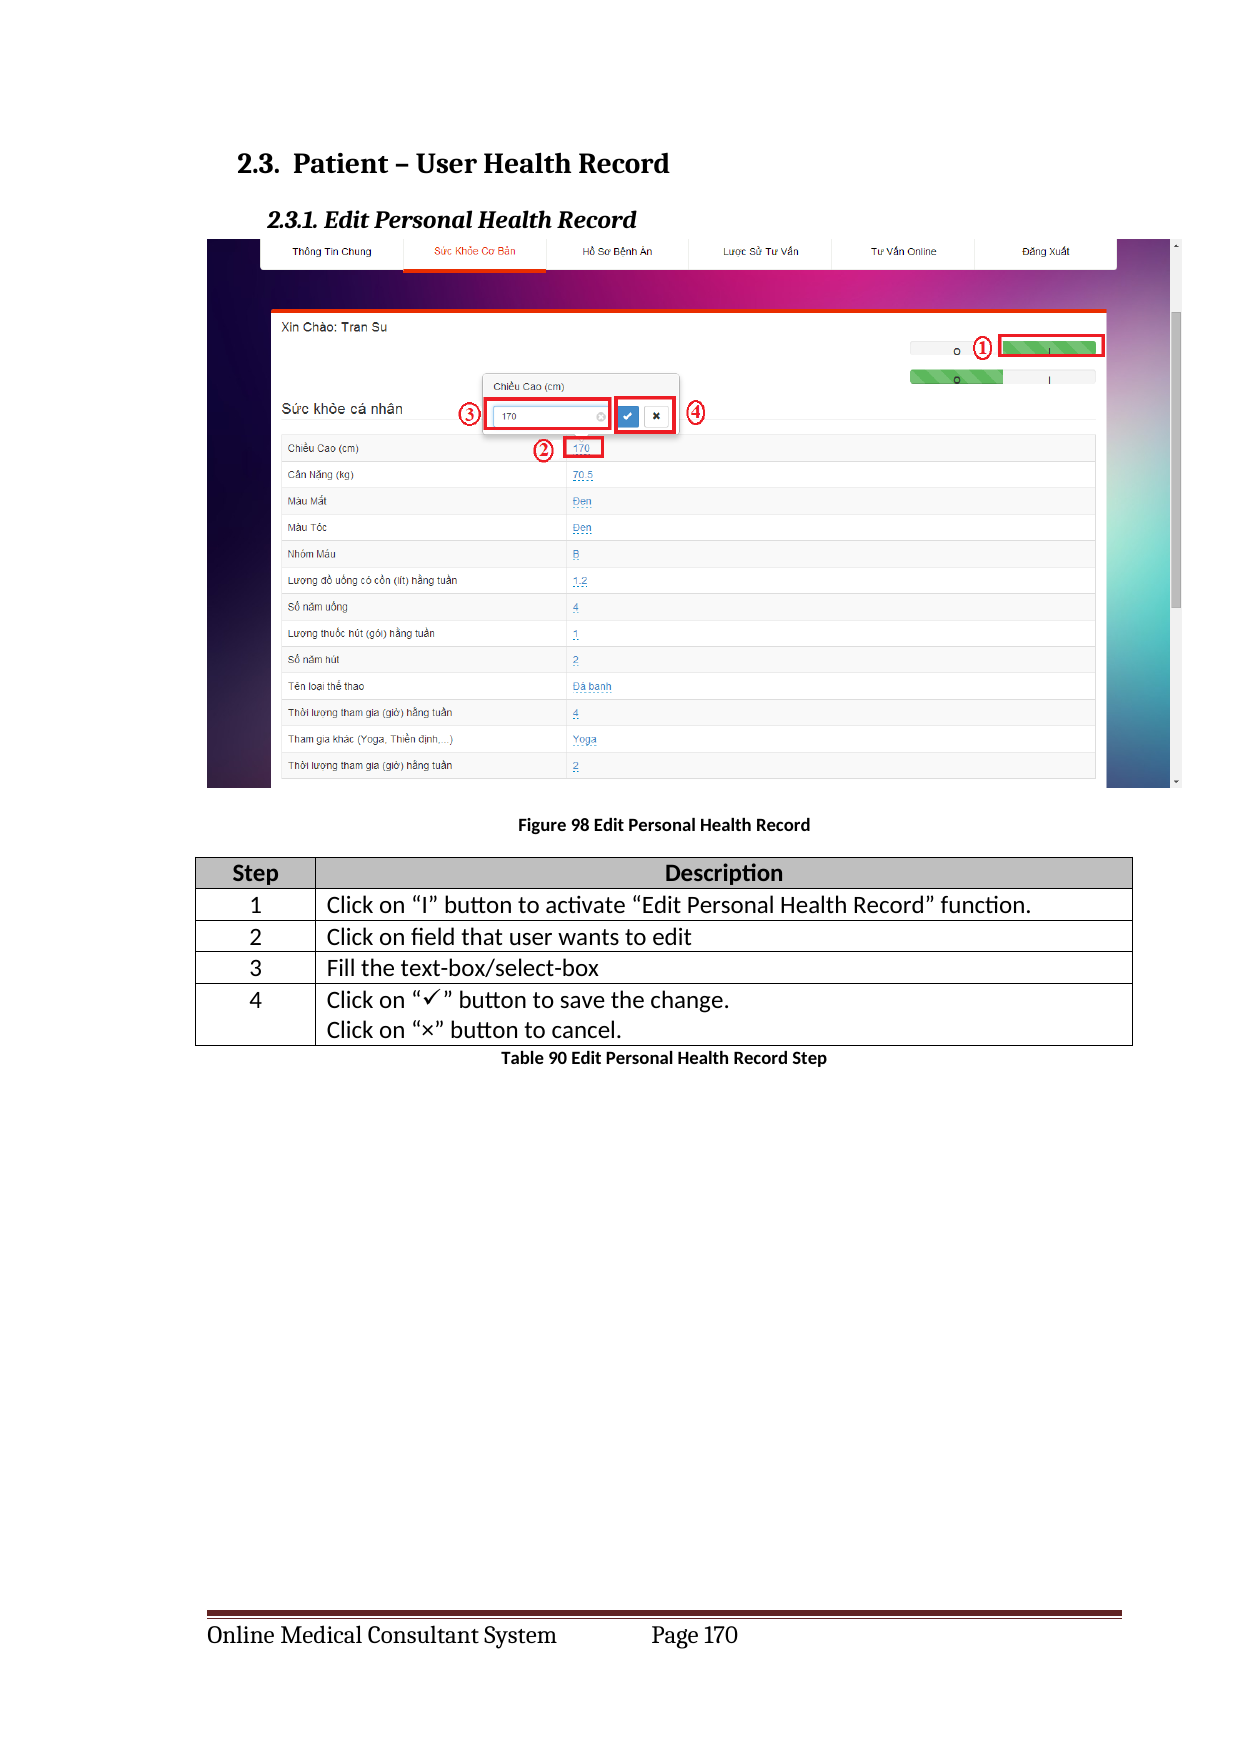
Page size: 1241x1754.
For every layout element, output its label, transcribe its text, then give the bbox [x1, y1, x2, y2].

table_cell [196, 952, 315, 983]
text Figure 98 Edit Personal Health Record [207, 813, 1122, 836]
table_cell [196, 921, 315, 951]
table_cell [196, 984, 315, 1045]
subtitle Patient – User Health Record [237, 147, 1122, 181]
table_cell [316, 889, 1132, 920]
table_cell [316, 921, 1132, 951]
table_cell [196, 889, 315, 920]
subtitle Edit Personal Health Record [267, 206, 1122, 235]
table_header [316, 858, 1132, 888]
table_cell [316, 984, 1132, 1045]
text Table 90 Edit Personal Health Record Step [207, 1046, 1122, 1069]
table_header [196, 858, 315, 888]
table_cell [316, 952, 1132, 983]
picture [207, 239, 1182, 788]
